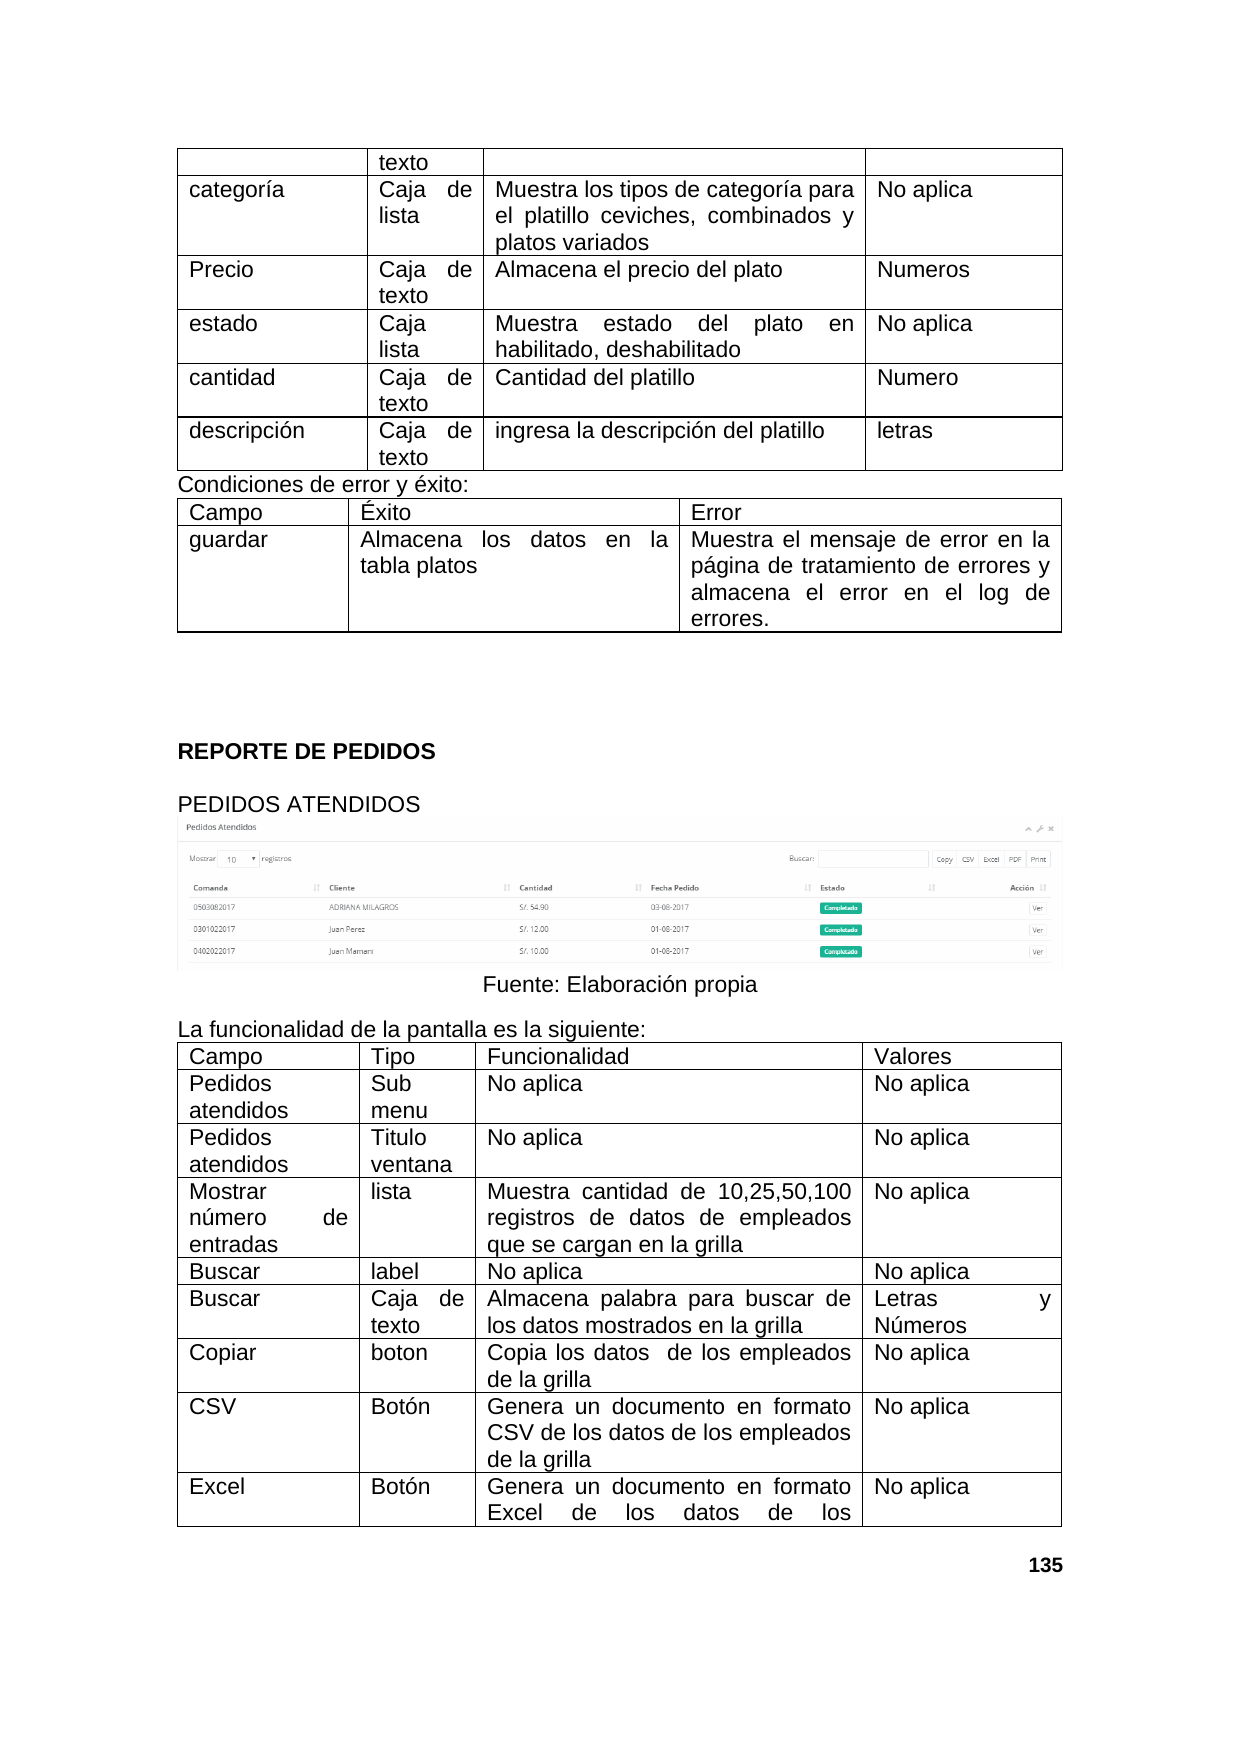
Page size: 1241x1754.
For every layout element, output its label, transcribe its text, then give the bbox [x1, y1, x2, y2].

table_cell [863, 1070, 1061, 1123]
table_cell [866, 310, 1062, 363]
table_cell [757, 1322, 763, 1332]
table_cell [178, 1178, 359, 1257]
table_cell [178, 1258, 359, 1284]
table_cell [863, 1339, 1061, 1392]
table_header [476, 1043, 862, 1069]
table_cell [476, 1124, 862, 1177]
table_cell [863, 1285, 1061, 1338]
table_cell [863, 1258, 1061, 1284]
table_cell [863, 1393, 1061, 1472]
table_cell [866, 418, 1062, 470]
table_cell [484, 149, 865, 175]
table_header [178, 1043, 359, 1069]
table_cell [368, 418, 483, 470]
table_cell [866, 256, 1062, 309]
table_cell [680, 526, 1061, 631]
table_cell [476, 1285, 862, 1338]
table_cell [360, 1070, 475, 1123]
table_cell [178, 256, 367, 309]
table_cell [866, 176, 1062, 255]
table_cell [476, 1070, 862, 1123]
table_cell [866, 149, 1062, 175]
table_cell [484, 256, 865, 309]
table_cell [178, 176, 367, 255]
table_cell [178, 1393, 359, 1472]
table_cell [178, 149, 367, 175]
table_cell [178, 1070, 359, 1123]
text PEDIDOS ATENDIDOS [177, 791, 1063, 816]
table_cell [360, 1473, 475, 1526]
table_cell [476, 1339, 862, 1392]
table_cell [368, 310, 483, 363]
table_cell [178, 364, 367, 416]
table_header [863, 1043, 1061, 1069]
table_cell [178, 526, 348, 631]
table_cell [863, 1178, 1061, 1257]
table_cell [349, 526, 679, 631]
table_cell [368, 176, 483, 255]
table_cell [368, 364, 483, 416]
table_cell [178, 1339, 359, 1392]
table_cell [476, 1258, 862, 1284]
picture [177, 816, 1063, 971]
text Fuente: Elaboración propia [177, 971, 1063, 997]
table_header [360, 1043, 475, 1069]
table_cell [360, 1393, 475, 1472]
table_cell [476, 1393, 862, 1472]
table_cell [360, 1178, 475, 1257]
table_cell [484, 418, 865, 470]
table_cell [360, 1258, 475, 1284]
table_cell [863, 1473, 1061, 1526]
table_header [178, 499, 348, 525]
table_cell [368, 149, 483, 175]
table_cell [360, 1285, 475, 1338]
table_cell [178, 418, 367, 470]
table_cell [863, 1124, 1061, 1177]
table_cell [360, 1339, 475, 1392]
text La funcionalidad de la pantalla es la siguiente: [177, 1016, 1063, 1042]
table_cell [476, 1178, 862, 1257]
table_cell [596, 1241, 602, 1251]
text REPORTE DE PEDIDOS [177, 738, 1063, 764]
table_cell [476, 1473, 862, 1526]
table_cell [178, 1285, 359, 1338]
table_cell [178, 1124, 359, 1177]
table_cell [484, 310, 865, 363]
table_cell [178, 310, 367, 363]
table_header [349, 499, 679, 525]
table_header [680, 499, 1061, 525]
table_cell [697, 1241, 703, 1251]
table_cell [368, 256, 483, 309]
text Condiciones de error y éxito: [177, 471, 1063, 497]
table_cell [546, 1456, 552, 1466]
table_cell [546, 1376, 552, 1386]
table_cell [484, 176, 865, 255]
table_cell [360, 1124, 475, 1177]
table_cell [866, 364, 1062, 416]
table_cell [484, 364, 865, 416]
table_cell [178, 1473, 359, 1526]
